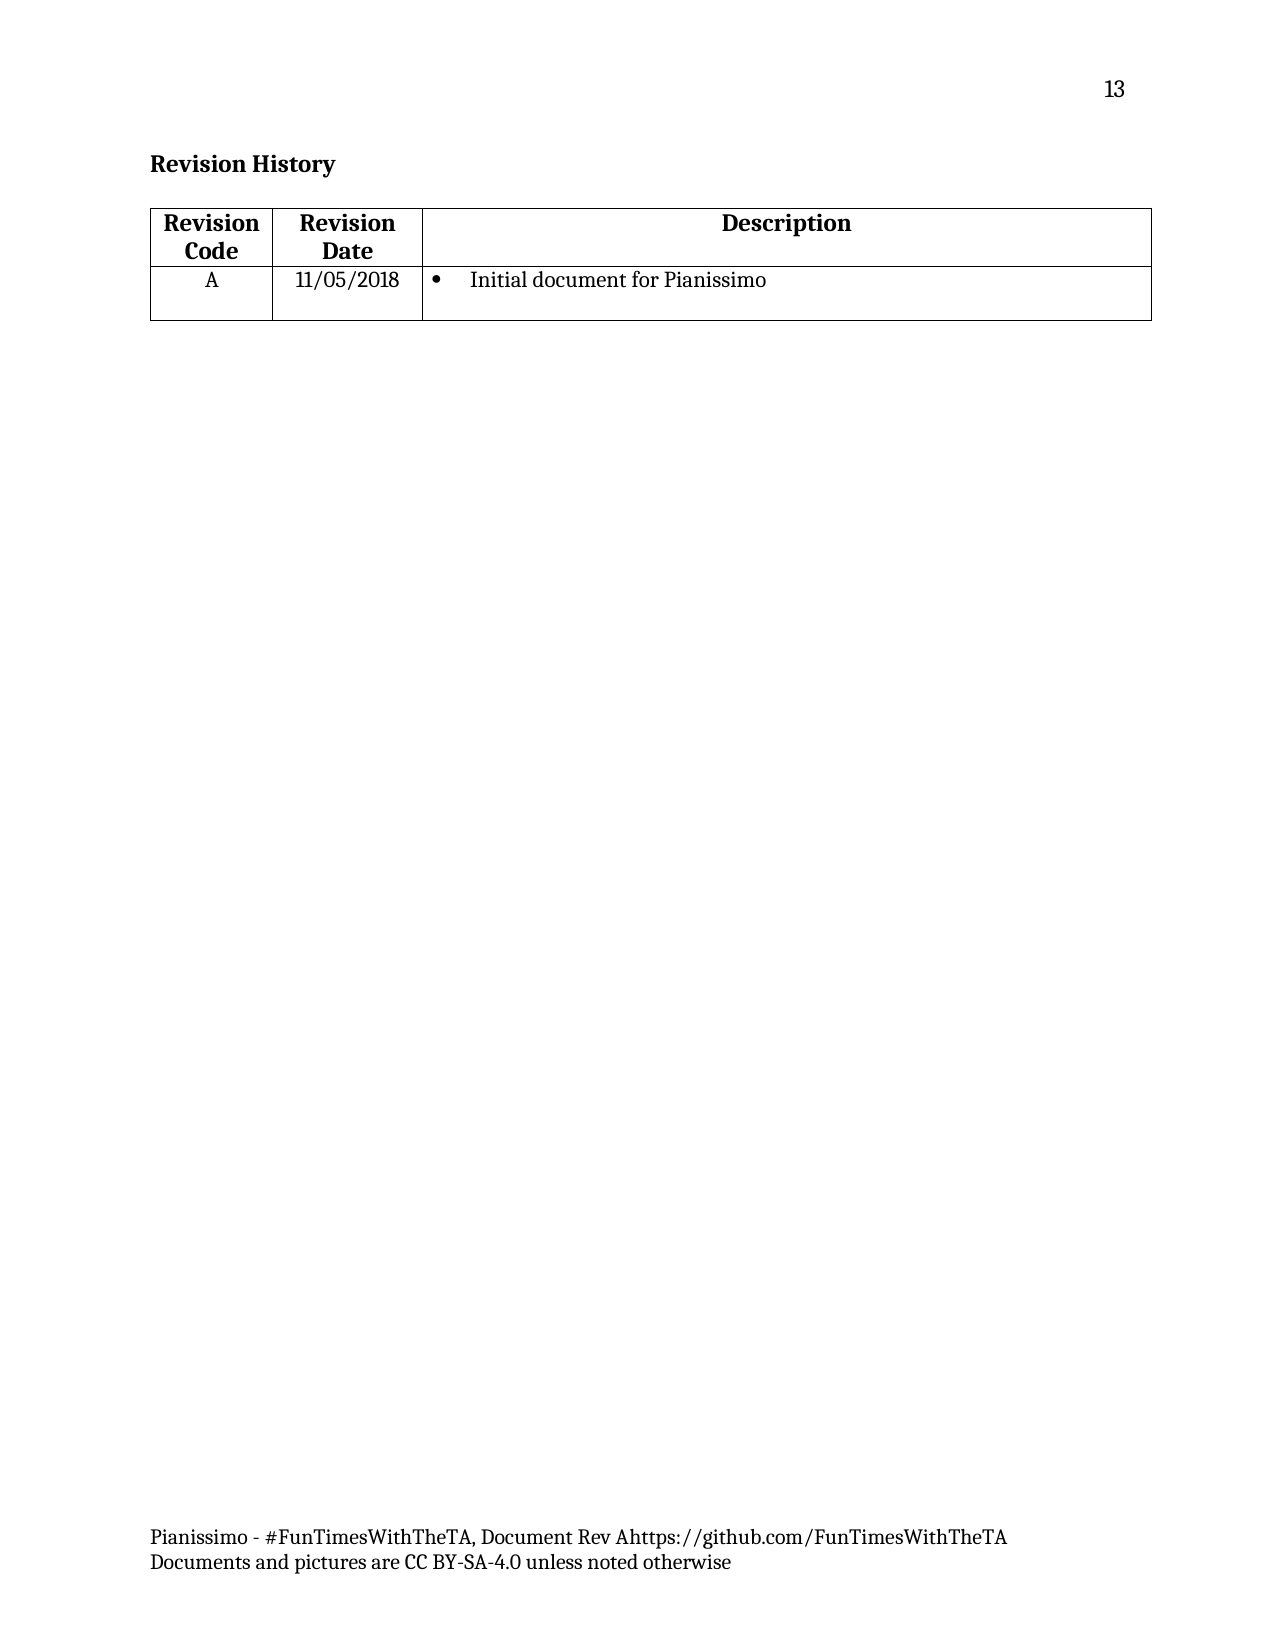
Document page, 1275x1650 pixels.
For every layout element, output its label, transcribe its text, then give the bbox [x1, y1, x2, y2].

table_header Revision Date [273, 209, 422, 266]
table_cell 11/05/2018 [273, 267, 422, 320]
table_header Revision Code [151, 209, 272, 266]
table_header Description [423, 209, 1151, 266]
text Revision History [150, 150, 1125, 179]
table_cell Initial document for Pianissimo [423, 267, 1151, 320]
table_cell A [151, 267, 272, 320]
